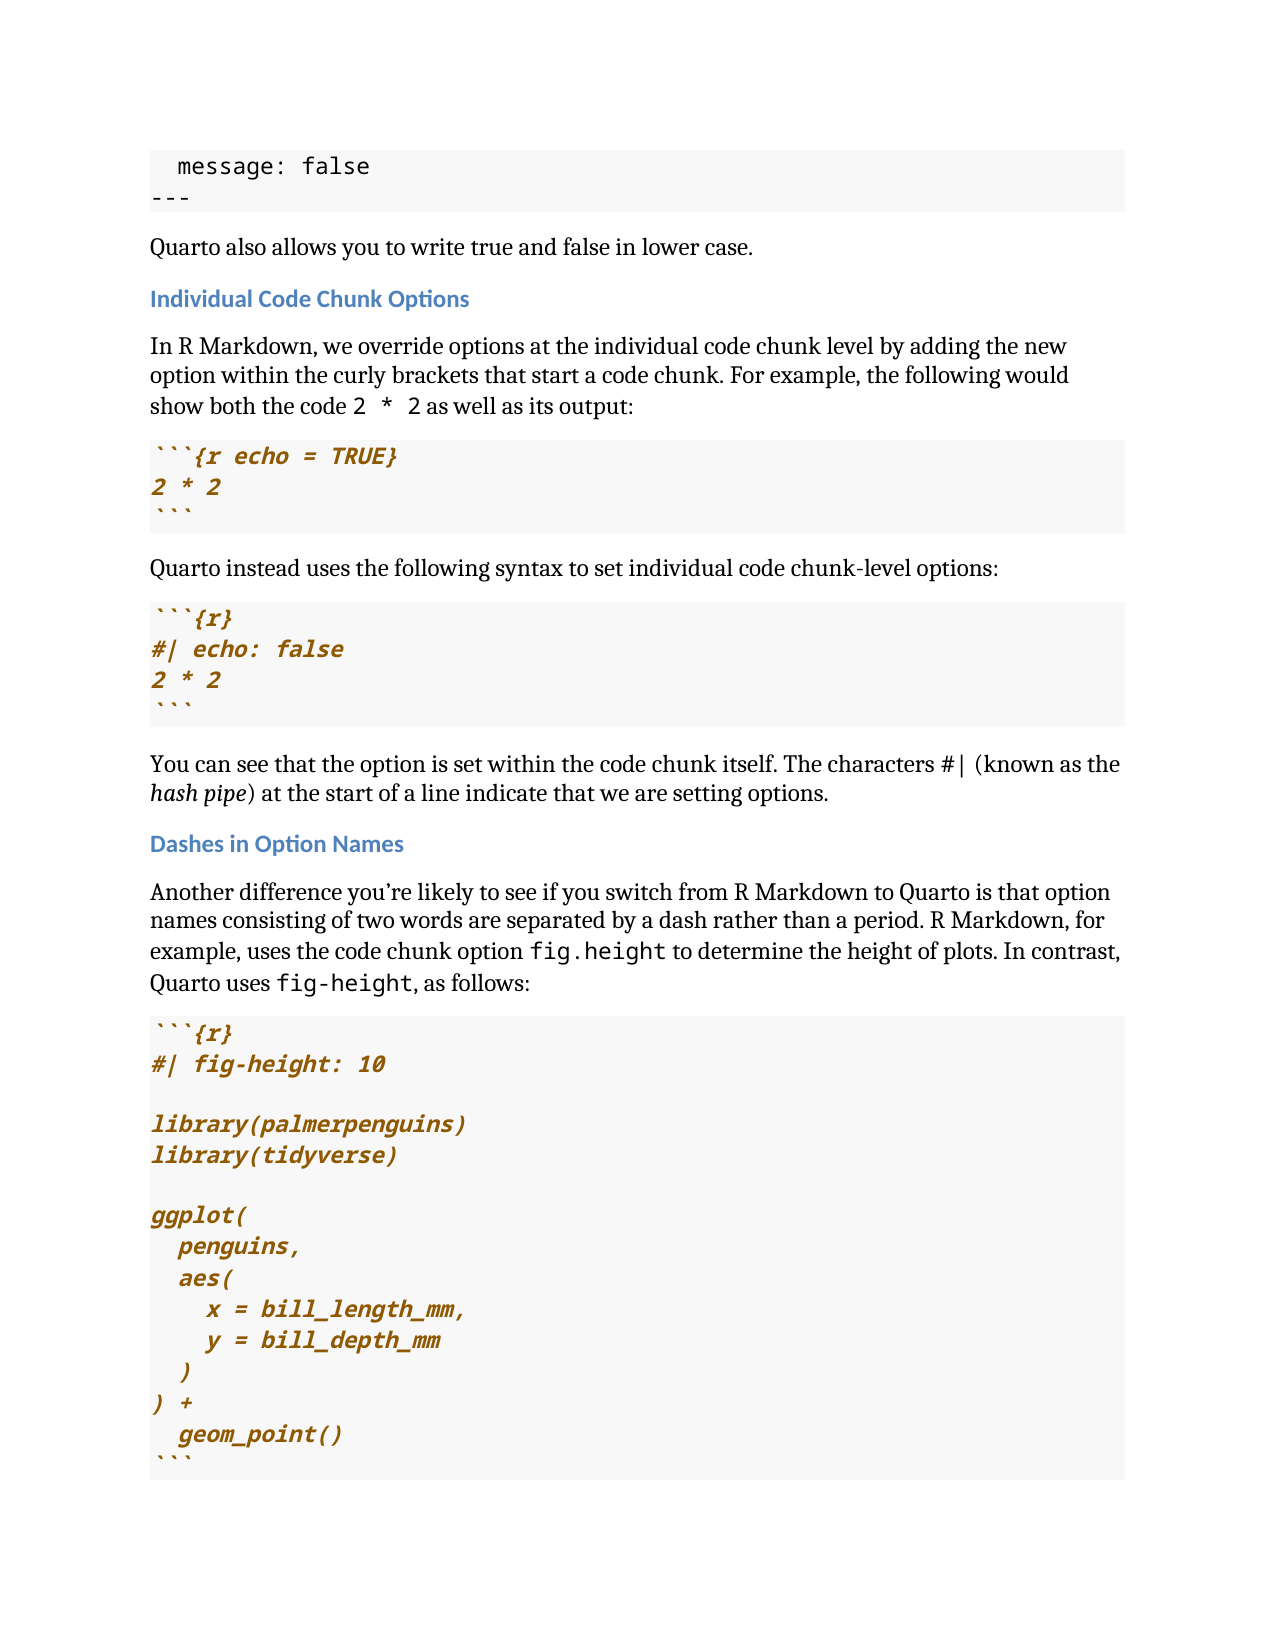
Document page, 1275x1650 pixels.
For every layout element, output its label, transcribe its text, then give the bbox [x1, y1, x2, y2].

text ```{r} #| fig-height: 10 library(palmerpenguins) library(tidyverse) ggplot( penguins, aes( x = bill_length_mm, y = bill_depth_mm ) ) + geom_point() ``` [150, 1016, 1125, 1480]
subtitle Individual Code Chunk Options [150, 283, 1125, 313]
text ```{r} #| echo: false 2 * 2 ``` [191, 602, 1125, 727]
text You can see that the option is set within the code chunk itself. The characters #| (known as the hash pipe) at the start of a line indicate that we are setting options. [150, 748, 1125, 808]
text Another difference you’re likely to see if you switch from R Markdown to Quarto is that option names consisting of two words are separated by a dash rather than a period. R Markdown, for example, uses the code chunk option fig.height to determine the height of plots. In contrast, Quarto uses fig-height, as follows: [150, 878, 1125, 998]
text Quarto also allows you to write true and false in lower case. [150, 233, 1125, 262]
text Quarto instead uses the following syntax to set individual code chunk-level options: [150, 554, 1125, 583]
text ```{r echo = TRUE} 2 * 2 ``` [191, 440, 1125, 533]
subtitle Dashes in Option Names [150, 828, 1125, 859]
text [150, 150, 1125, 212]
text In R Markdown, we override options at the individual code chunk level by adding the new option within the curly brackets that start a code chunk. For example, the following would show both the code 2 * 2 as well as its output: [150, 332, 1125, 421]
